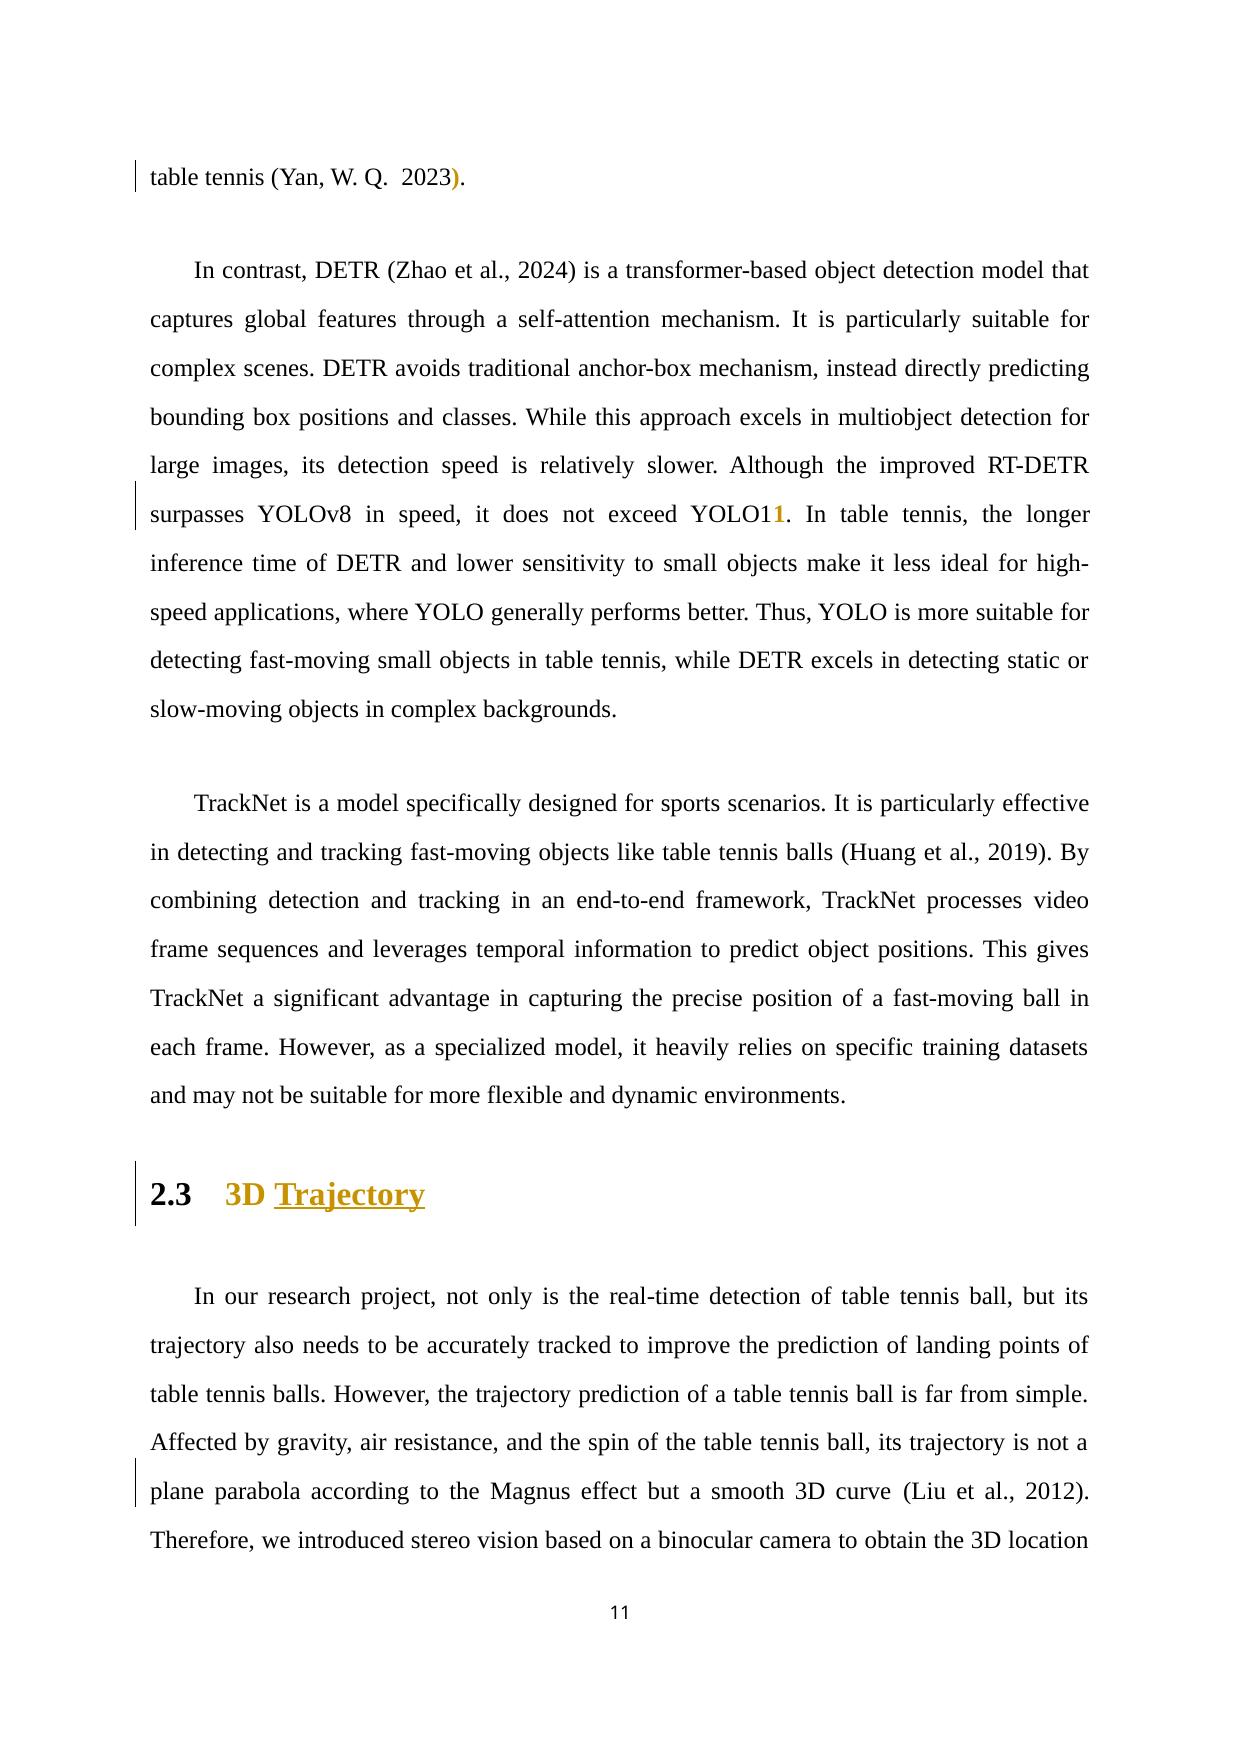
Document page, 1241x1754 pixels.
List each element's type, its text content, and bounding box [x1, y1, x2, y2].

text In contrast, DETR (Zhao et al., 2024) is a transformer-based object detection model that captures global features through a self-attention mechanism. It is particularly suitable for complex scenes. DETR avoids traditional anchor-box mechanism, instead directly predicting bounding box positions and classes. While this approach excels in multiobject detection for large images, its detection speed is relatively slower. Although the improved RT-DETR surpasses YOLOv8 in speed, it does not exceed YOLO11. In table tennis, the longer inference time of DETR and lower sensitivity to small objects make it less ideal for high-speed applications, where YOLO generally performs better. Thus, YOLO is more suitable for detecting fast-moving small objects in table tennis, while DETR excels in detecting static or slow-moving objects in complex backgrounds. [150, 253, 1090, 725]
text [150, 1279, 1090, 1556]
text TrackNet is a model specifically designed for sports scenarios. It is particularly effective in detecting and tracking fast-moving objects like table tennis balls (Huang et al., 2019). By combining detection and tracking in an end-to-end framework, TrackNet processes video frame sequences and leverages temporal information to predict object positions. This gives TrackNet a significant advantage in capturing the precise position of a fast-moving ball in each frame. However, as a specialized model, it heavily relies on specific training datasets and may not be suitable for more flexible and dynamic environments. [150, 786, 1090, 1111]
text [150, 160, 1090, 192]
subtitle 3D [150, 1161, 1090, 1226]
